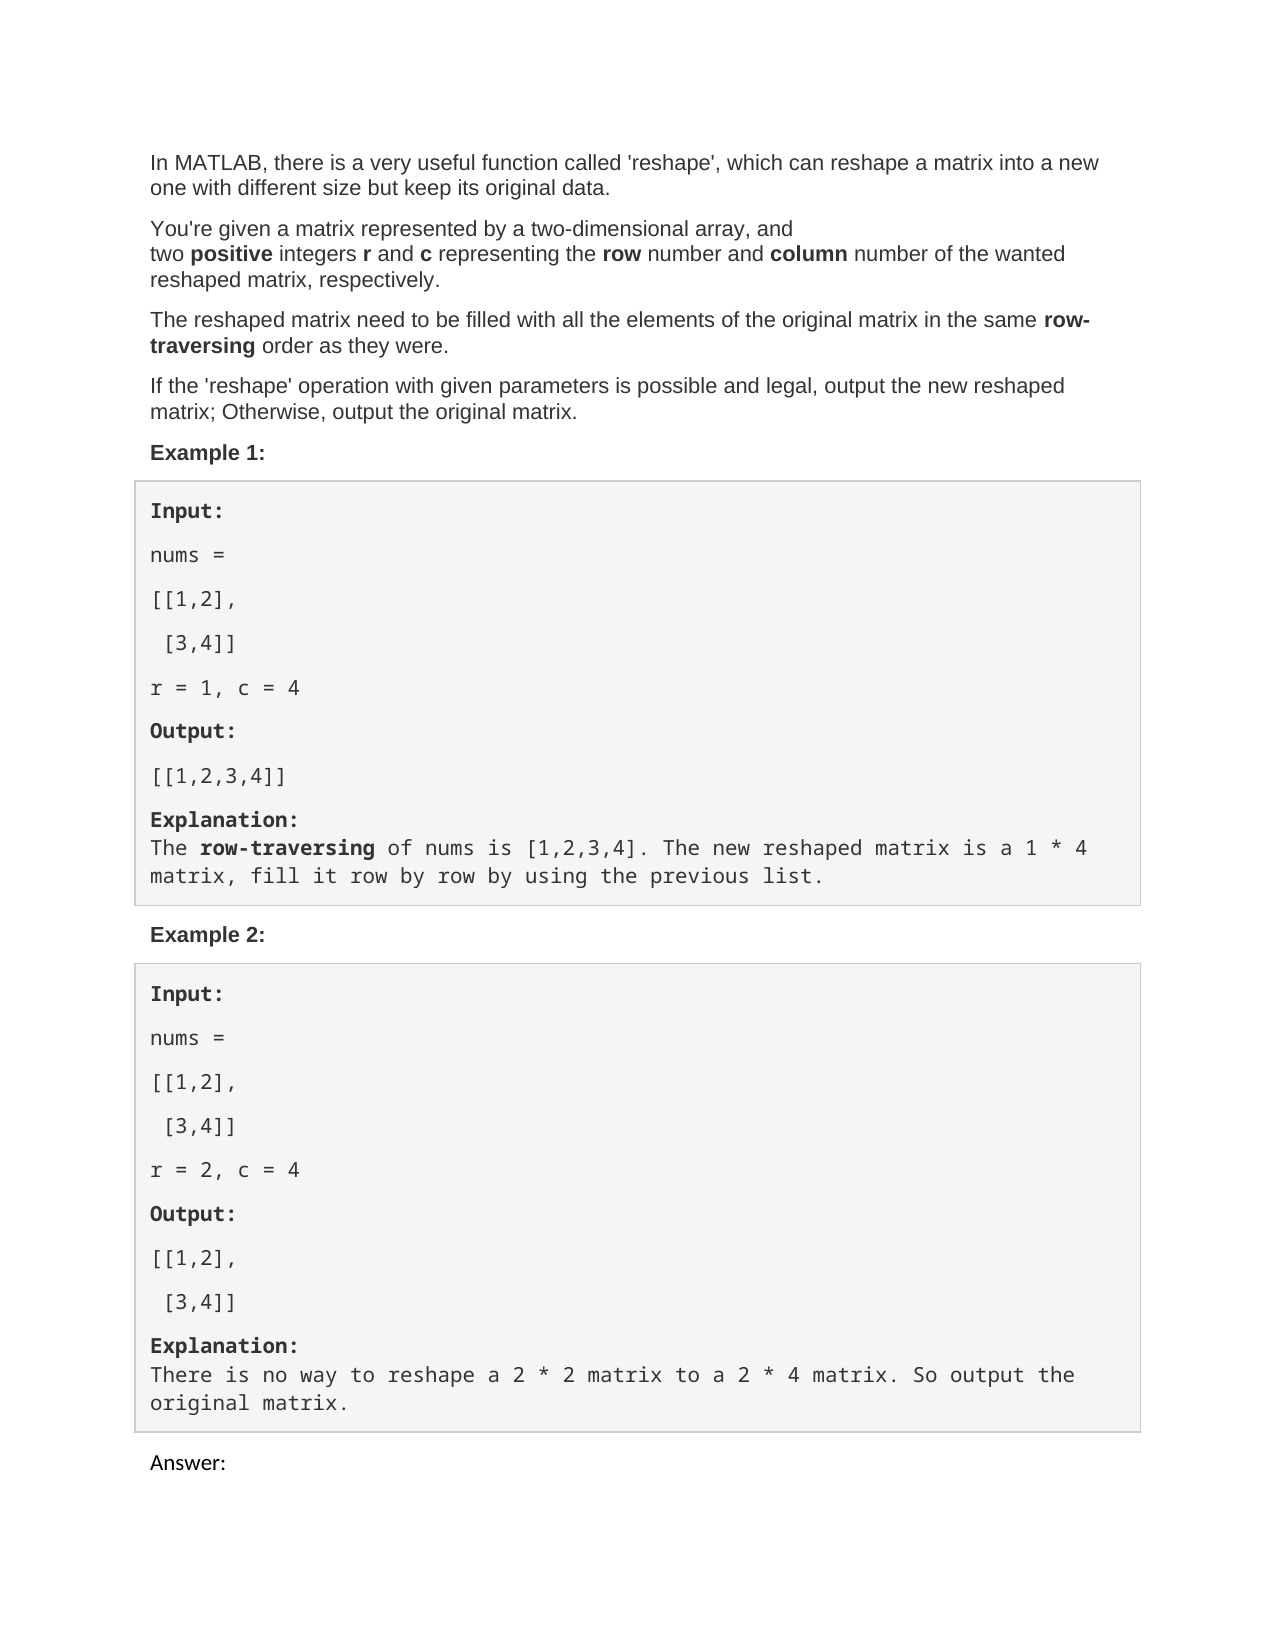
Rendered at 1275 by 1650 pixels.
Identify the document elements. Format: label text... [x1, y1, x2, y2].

text Output: [136, 1183, 1140, 1227]
text [[1,2], [136, 1227, 1140, 1271]
text nums = [136, 524, 1140, 568]
text Input: [136, 964, 1140, 1007]
text Explanation: There is no way to reshape a 2 * 2 matrix to a 2 * 4 matrix. So output the original matrix. [136, 1315, 1140, 1431]
text Example 2: [150, 922, 1125, 947]
text Answer: [150, 1448, 1125, 1476]
text In MATLAB, there is a very useful function called 'reshape', which can reshape a matrix into a new one with different size but keep its original data. [150, 150, 1125, 200]
text nums = [136, 1007, 1140, 1051]
text If the 'reshape' operation with given parameters is possible and legal, output the new reshaped matrix; Otherwise, output the original matrix. [150, 373, 1125, 424]
text [[1,2], [136, 1051, 1140, 1095]
text Explanation: The row-traversing of nums is [1,2,3,4]. The new reshaped matrix is a 1 * 4 matrix, fill it row by row by using the previous list. [136, 789, 1140, 905]
text You're given a matrix represented by a two-dimensional array, and two positive integers r and c representing the row number and column number of the wanted reshaped matrix, respectively. [150, 216, 1125, 292]
text Example 1: [150, 439, 1125, 464]
text [[1,2], [136, 568, 1140, 612]
text Input: [136, 482, 1140, 524]
text [3,4]] [136, 1271, 1140, 1315]
text Output: [136, 701, 1140, 744]
text r = 1, c = 4 [136, 656, 1140, 701]
text [3,4]] [136, 612, 1140, 656]
text The reshaped matrix need to be filled with all the elements of the original matrix in the same row-traversing order as they were. [150, 307, 1125, 358]
text r = 2, c = 4 [136, 1139, 1140, 1183]
text [[1,2,3,4]] [136, 744, 1140, 789]
text [3,4]] [136, 1095, 1140, 1139]
